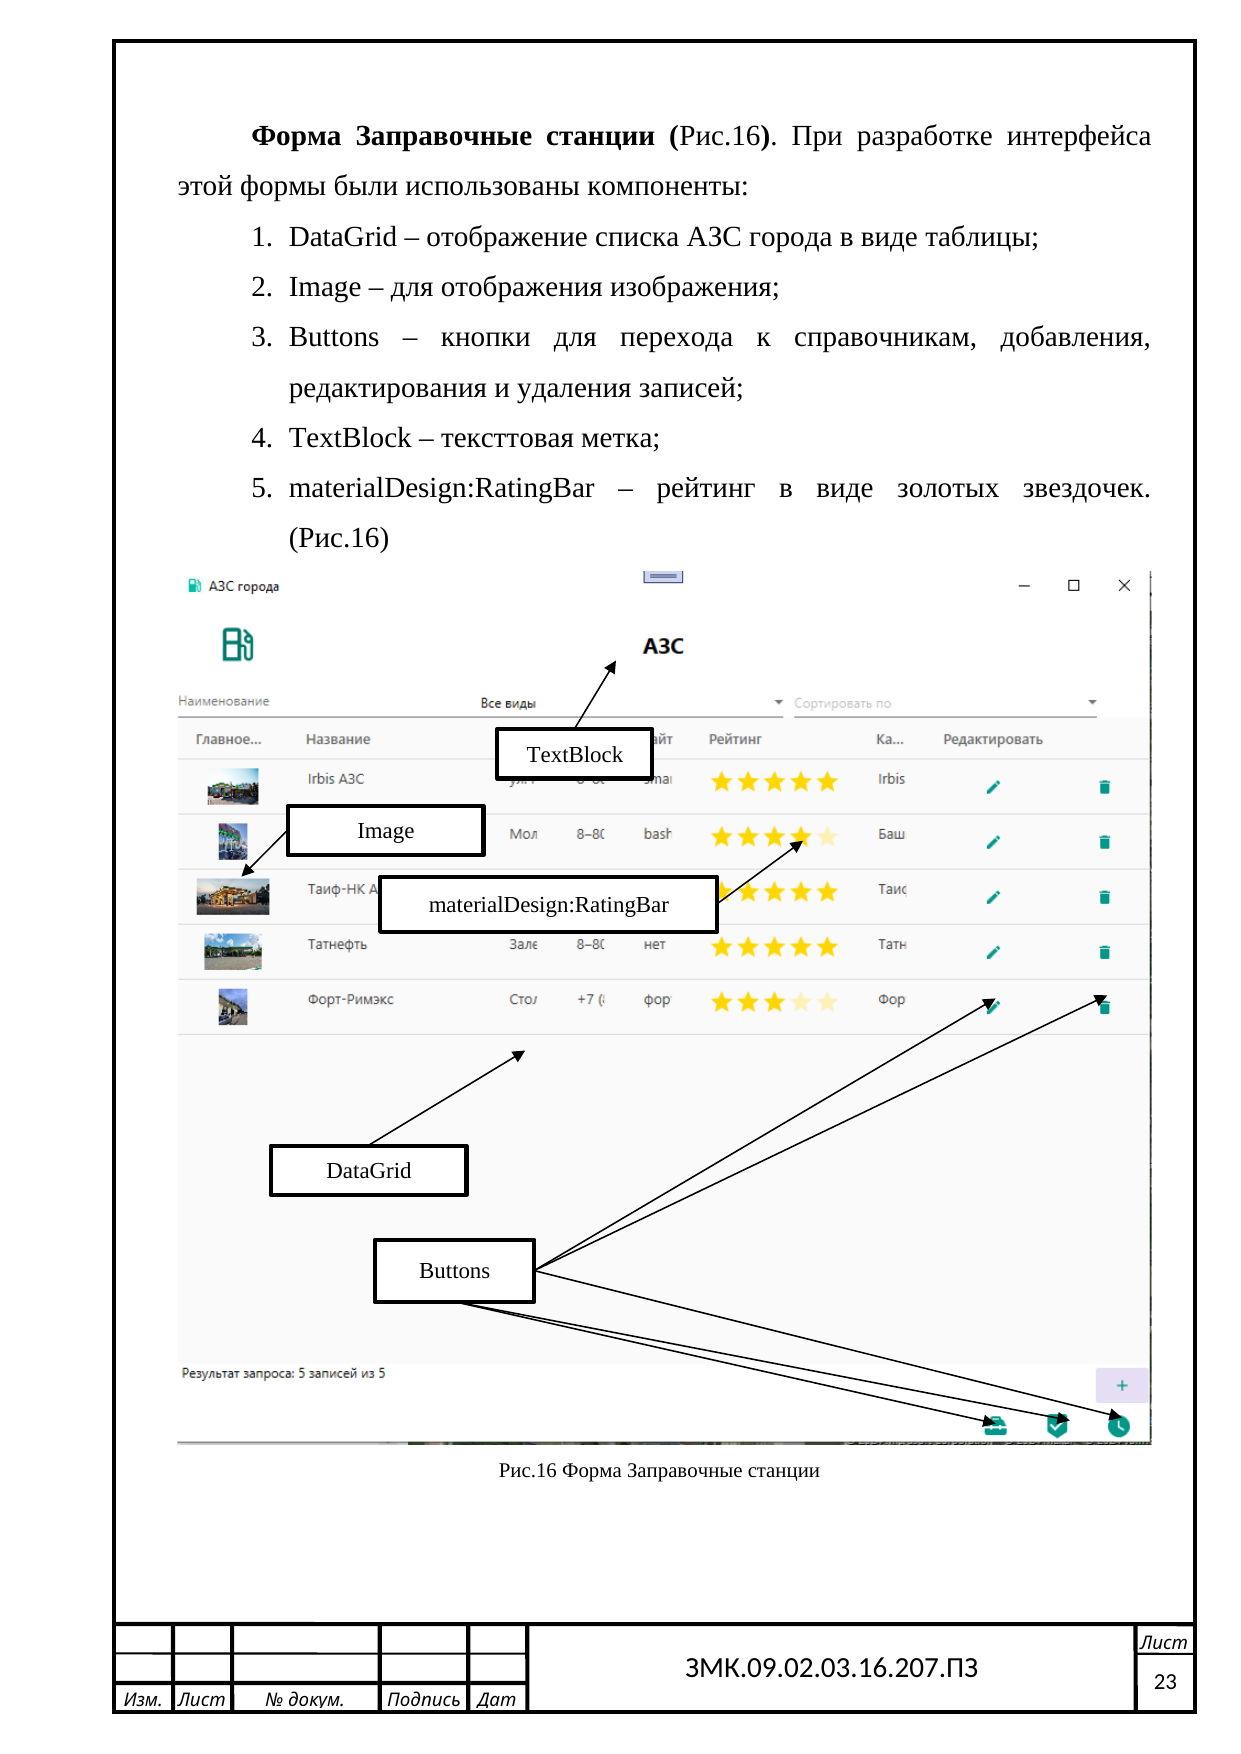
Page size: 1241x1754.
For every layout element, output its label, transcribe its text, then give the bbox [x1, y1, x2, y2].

list TextBlock – тексттовая метка; [251, 420, 1152, 453]
text Форма Заправочные станции (Рис.16). При разработке интерфейса этой формы были использованы компоненты: [177, 118, 1152, 202]
list materialDesign:RatingBar – рейтинг в виде золотых звездочек. (Рис.16) [251, 470, 1152, 554]
list DataGrid – отображение списка АЗС города в виде таблицы; [251, 219, 1152, 252]
list Image – для отображения изображения; [251, 269, 1152, 303]
picture [177, 571, 1152, 1445]
list Buttons – кнопки для перехода к справочникам, добавления, редактирования и удаления записей; [251, 319, 1152, 403]
text Рис.16 Форма Заправочные станции [177, 1458, 1141, 1482]
